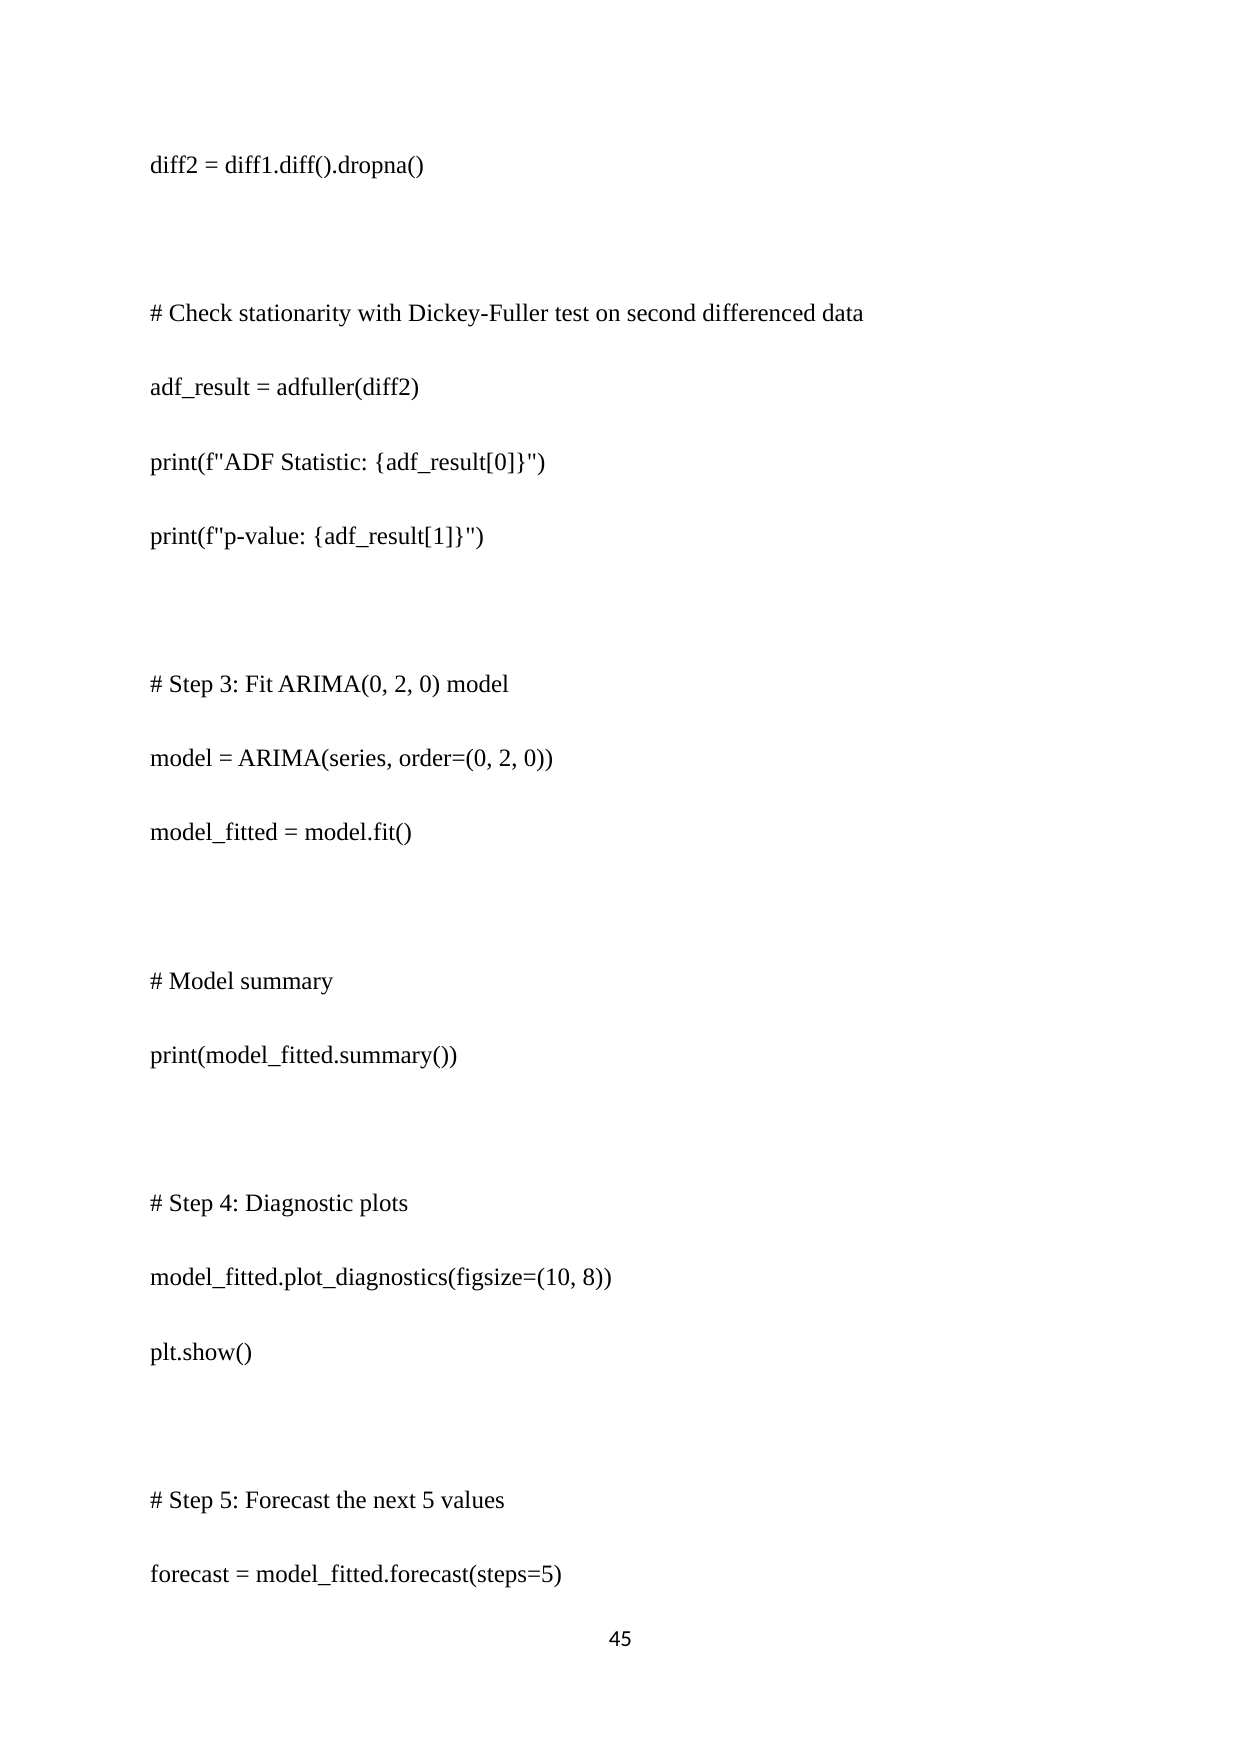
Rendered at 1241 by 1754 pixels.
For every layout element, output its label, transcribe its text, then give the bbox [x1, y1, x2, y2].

text print(f"ADF Statistic: {adf_result[0]}") [150, 447, 1090, 475]
text adf_result = adfuller(diff2) [150, 372, 1090, 401]
text plt.show() [150, 1337, 1090, 1365]
text print(model_fitted.summary()) [150, 1040, 1090, 1069]
text # Step 3: Fit ARIMA(0, 2, 0) model [150, 669, 1090, 698]
text # Model summary [150, 966, 1090, 994]
text # Step 5: Forecast the next 5 values [150, 1485, 1090, 1514]
text model_fitted.plot_diagnostics(figsize=(10, 8)) [150, 1262, 1090, 1291]
text print(f"p-value: {adf_result[1]}") [150, 521, 1090, 549]
text model = ARIMA(series, order=(0, 2, 0)) [150, 743, 1090, 772]
text forecast = model_fitted.forecast(steps=5) [150, 1559, 1090, 1588]
text diff2 = diff1.diff().dropna() [150, 150, 1090, 179]
text model_fitted = model.fit() [150, 817, 1090, 846]
text # Step 4: Diagnostic plots [150, 1188, 1090, 1217]
text # Check stationarity with Dickey-Fuller test on second differenced data [150, 298, 1090, 327]
